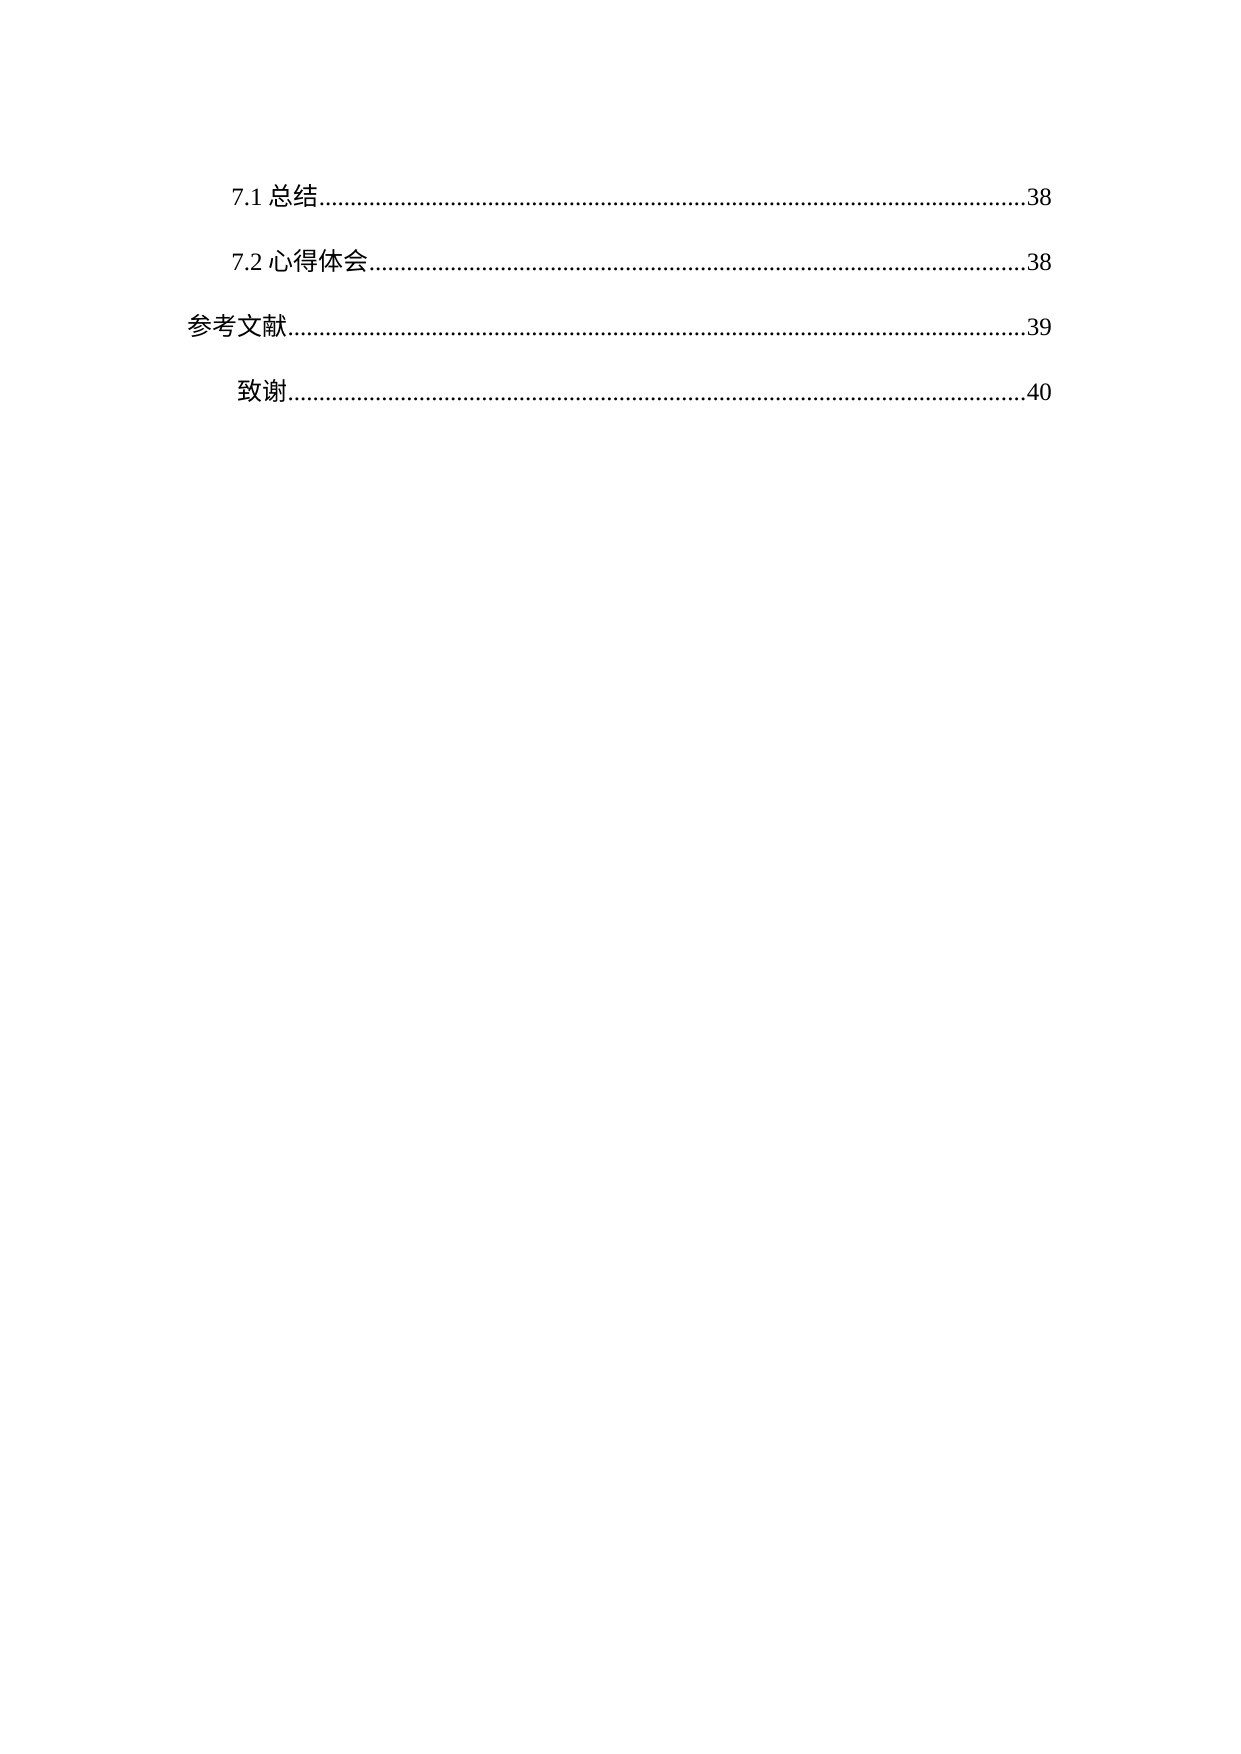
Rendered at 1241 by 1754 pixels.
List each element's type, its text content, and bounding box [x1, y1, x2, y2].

text 7.1 总结 38 [231, 162, 1053, 227]
text 参考文献 39 [187, 292, 1053, 357]
text 致谢 40 [187, 357, 1053, 422]
text 7.2 心得体会 38 [231, 227, 1053, 292]
